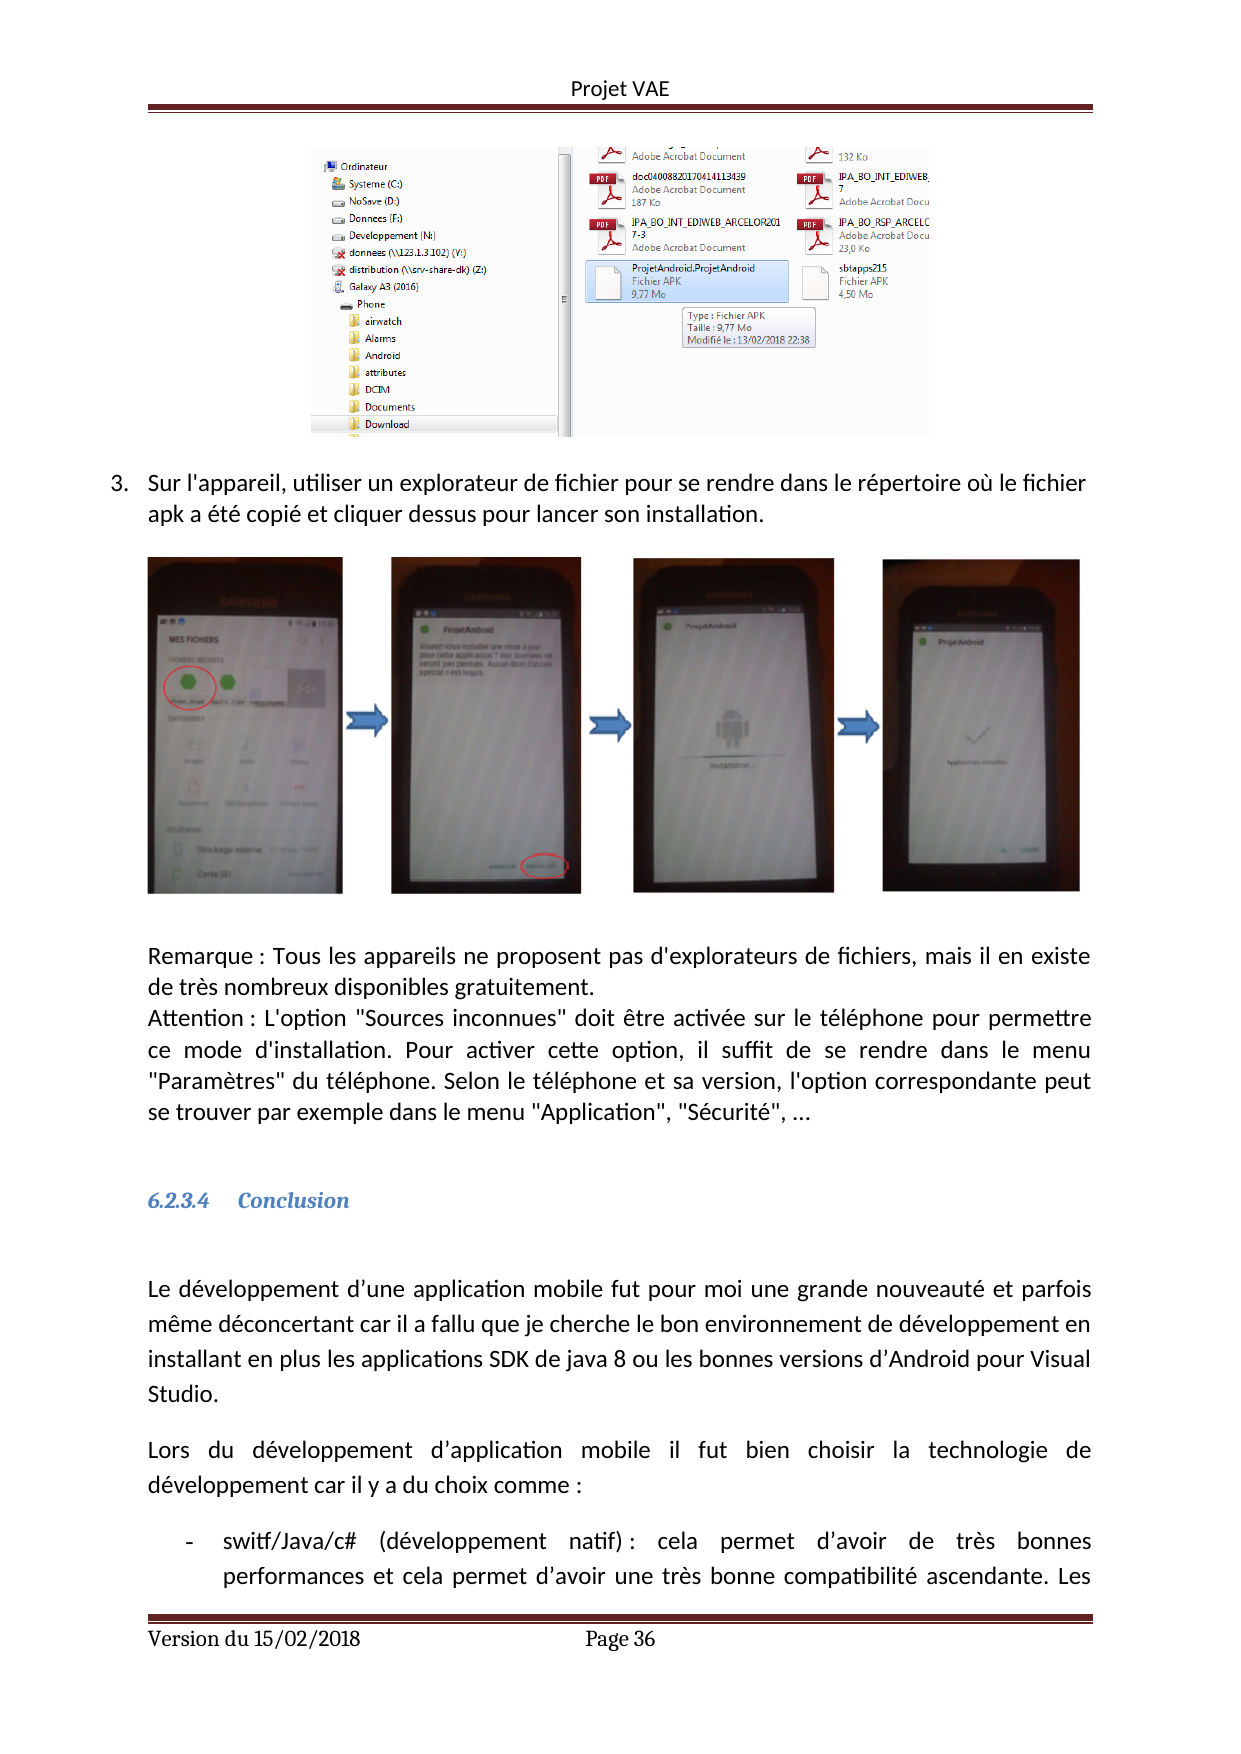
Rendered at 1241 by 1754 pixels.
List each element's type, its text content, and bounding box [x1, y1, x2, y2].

text Lors du développement d’application mobile il fut bien choisir la technologie de développement car il y a du choix comme : [148, 1434, 1093, 1500]
picture [311, 147, 930, 437]
picture [147, 557, 1092, 911]
subtitle Conclusion [148, 1188, 1093, 1214]
text Attention : L'option "Sources inconnues" doit être activée sur le téléphone pour permettre ce mode d'installation. Pour activer cette option, il suffit de se rendre dans le menu "Paramètres" du téléphone. Selon le téléphone et sa version, l'option correspondante peut se trouver par exemple dans le menu "Application", "Sécurité", ... [148, 1002, 1093, 1127]
list Sur l'appareil, utiliser un explorateur de fichier pour se rendre dans le répertoire où le fichier apk a été copié et cliquer dessus pour lancer son installation. [110, 466, 1093, 529]
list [185, 1525, 1093, 1591]
text Remarque : Tous les appareils ne proposent pas d'explorateurs de fichiers, mais il en existe de très nombreux disponibles gratuitement. [148, 939, 1093, 1002]
text Le développement d’une application mobile fut pour moi une grande nouveauté et parfois même déconcertant car il a fallu que je cherche le bon environnement de développement en installant en plus les applications SDK de java 8 ou les bonnes versions d’Android pour Visual Studio. [148, 1274, 1093, 1409]
